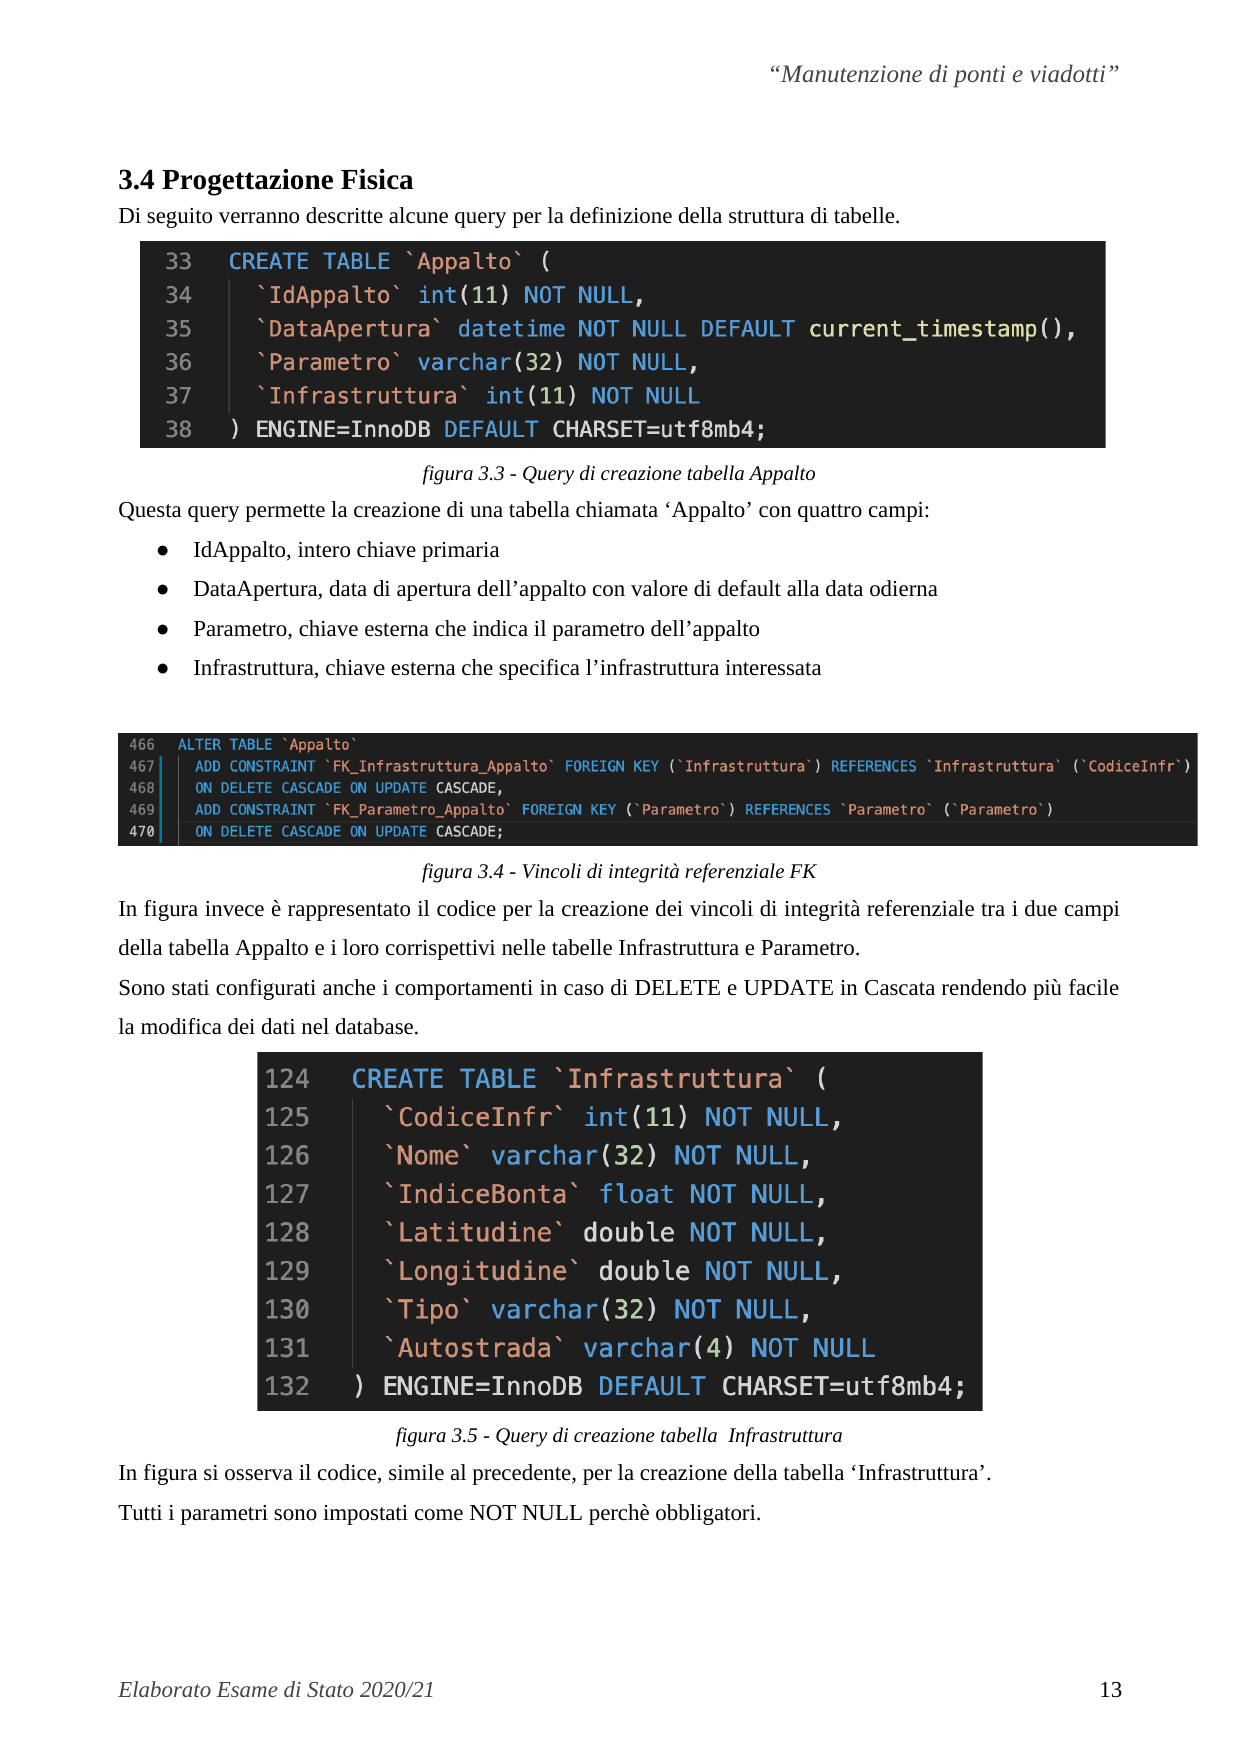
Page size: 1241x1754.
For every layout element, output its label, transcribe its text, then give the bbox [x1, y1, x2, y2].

text In figura invece è rappresentato il codice per la creazione dei vincoli di integrità referenziale tra i due campi della tabella Appalto e i loro corrispettivi nelle tabelle Infrastruttura e Parametro. [118, 895, 1122, 961]
picture [140, 241, 1106, 448]
text figura 3.4 - Vincoli di integrità referenziale FK [118, 859, 1122, 883]
text Questa query permette la creazione di una tabella chiamata ‘Appalto’ con quattro campi: [118, 496, 1122, 523]
picture [118, 733, 1198, 846]
text figura 3.3 - Query di creazione tabella Appalto [118, 460, 1122, 484]
subtitle 3.4 Progettazione Fisica [118, 162, 1122, 196]
list IdAppalto, intero chiave primaria [156, 536, 1122, 562]
text figura 3.5 - Query di creazione tabella Infrastruttura [118, 1423, 1122, 1447]
list DataApertura, data di apertura dell’appalto con valore di default alla data odierna [156, 575, 1122, 602]
text Tutti i parametri sono impostati come NOT NULL perchè obbligatori. [118, 1499, 1122, 1525]
list Infrastruttura, chiave esterna che specifica l’infrastruttura interessata [156, 654, 1122, 681]
picture [257, 1052, 983, 1411]
text In figura si osserva il codice, simile al precedente, per la creazione della tabella ‘Infrastruttura’. [118, 1459, 1122, 1486]
text Sono stati configurati anche i comportamenti in caso di DELETE e UPDATE in Cascata rendendo più facile la modifica dei dati nel database. [118, 974, 1122, 1040]
text Di seguito verranno descritte alcune query per la definizione della struttura di tabelle. [118, 202, 1122, 228]
list Parametro, chiave esterna che indica il parametro dell’appalto [156, 615, 1122, 641]
